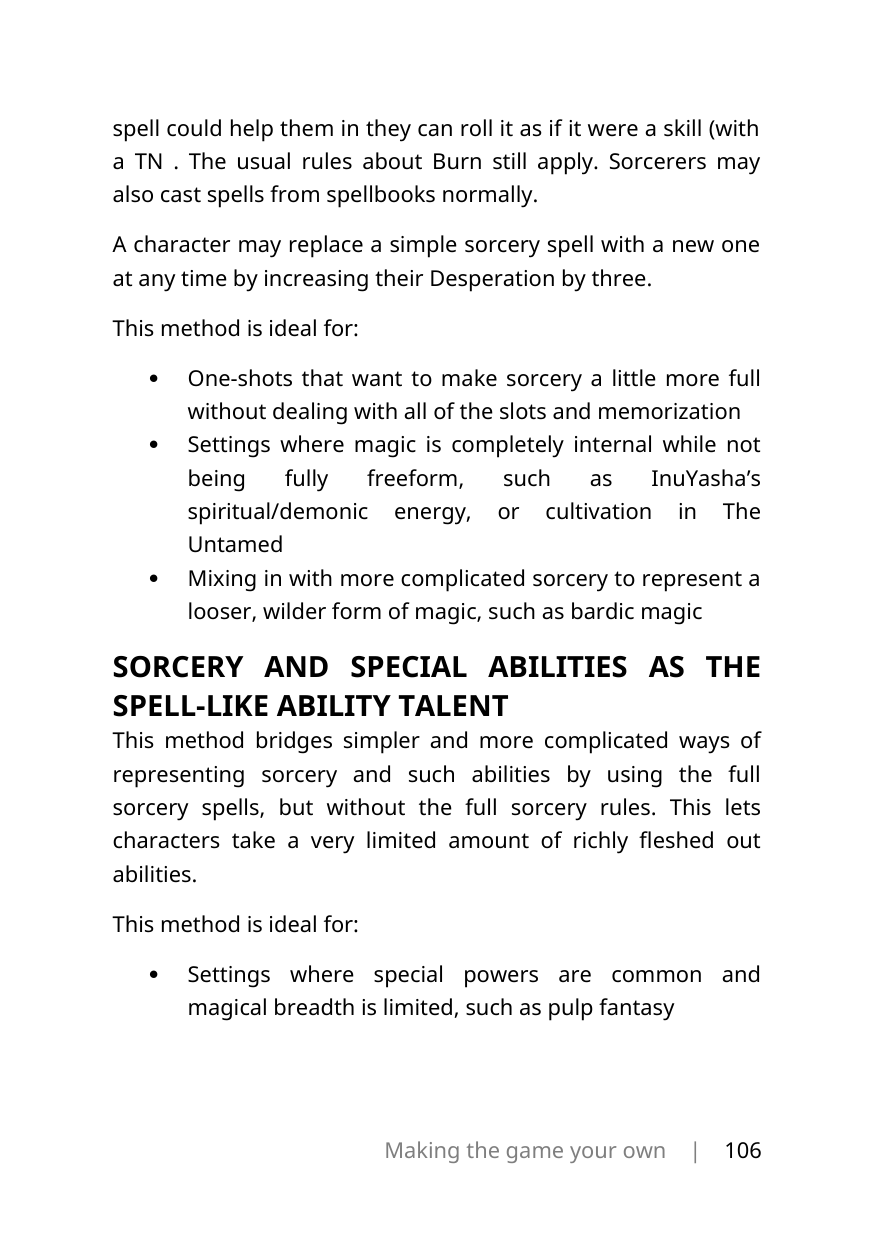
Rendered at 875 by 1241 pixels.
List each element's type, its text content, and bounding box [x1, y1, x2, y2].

list Settings where special powers are common and magical breadth is limited, such as pulp fantasy [150, 958, 762, 1022]
list Mixing in with more complicated sorcery to represent a looser, wilder form of magic, such as bardic magic [150, 562, 762, 626]
subtitle Sorcery and special abilities as the Spell-like Ability talent [112, 646, 762, 725]
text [112, 112, 762, 209]
text A character may replace a simple sorcery spell with a new one at any time by increasing their Desperation by three. [112, 229, 762, 292]
text This method bridges simpler and more complicated ways of representing sorcery and such abilities by using the full sorcery spells, but without the full sorcery rules. This lets characters take a very limited amount of richly fleshed out abilities. [112, 725, 762, 888]
list Settings where magic is completely internal while not being fully freeform, such as InuYasha’s spiritual/demonic energy, or cultivation in The Untamed [150, 429, 762, 559]
text This method is ideal for: [112, 312, 762, 342]
text This method is ideal for: [112, 908, 762, 938]
list One-shots that want to make sorcery a little more full without dealing with all of the slots and memorization [150, 362, 762, 426]
